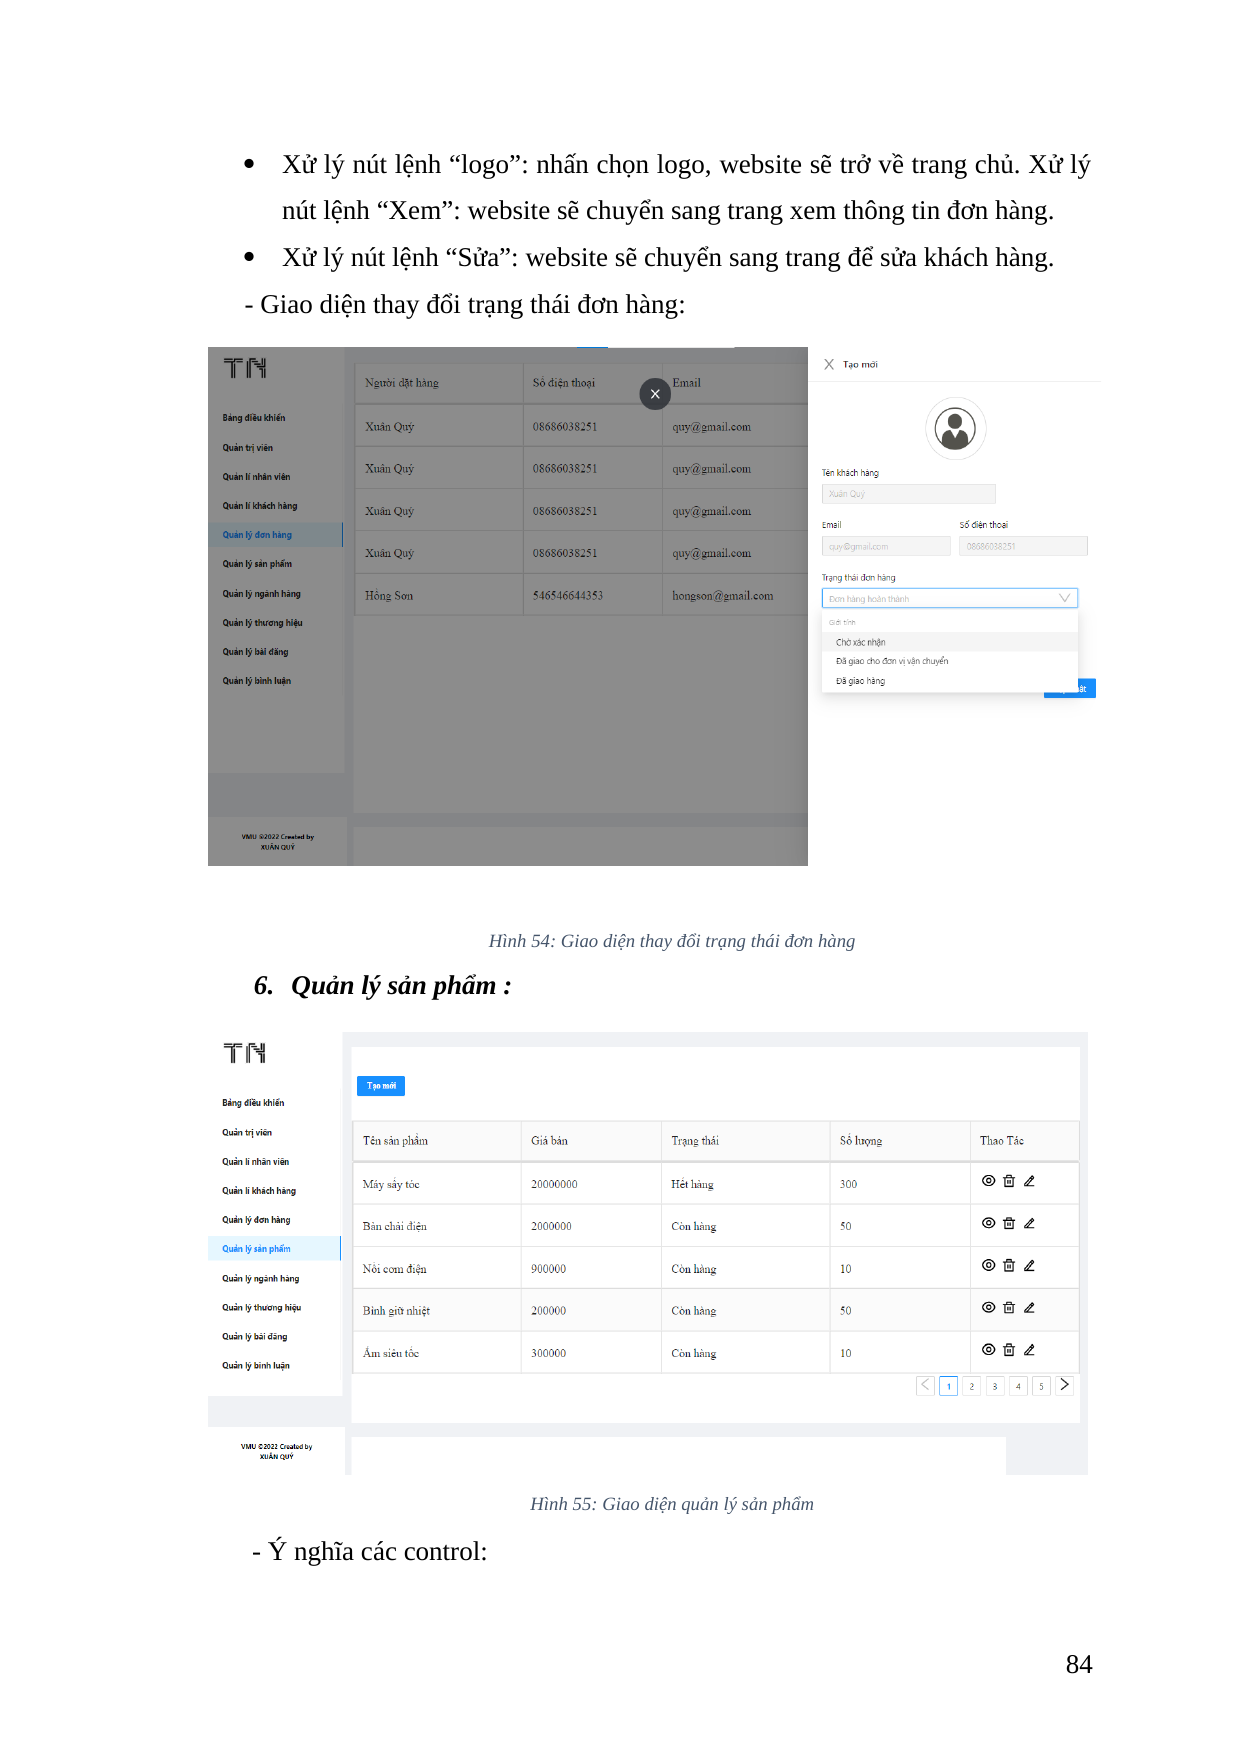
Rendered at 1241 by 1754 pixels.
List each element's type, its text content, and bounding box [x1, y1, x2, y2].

text - Ý nghĩa các control: [207, 1536, 1092, 1567]
list Xử lý nút lệnh “logo”: nhấn chọn logo, website sẽ trở về trang chủ. Xử lý nút lệnh “Xem”: website sẽ chuyển sang trang xem thông tin đơn hàng. [244, 148, 1092, 226]
list Xử lý nút lệnh “Sửa”: website sẽ chuyển sang trang để sửa khách hàng. [244, 241, 1092, 272]
picture [208, 347, 1102, 866]
picture [208, 1032, 1088, 1475]
subtitle Quản lý sản phẩm : [254, 976, 1092, 999]
list Giao diện thay đổi trạng thái đơn hàng: [244, 288, 1092, 319]
